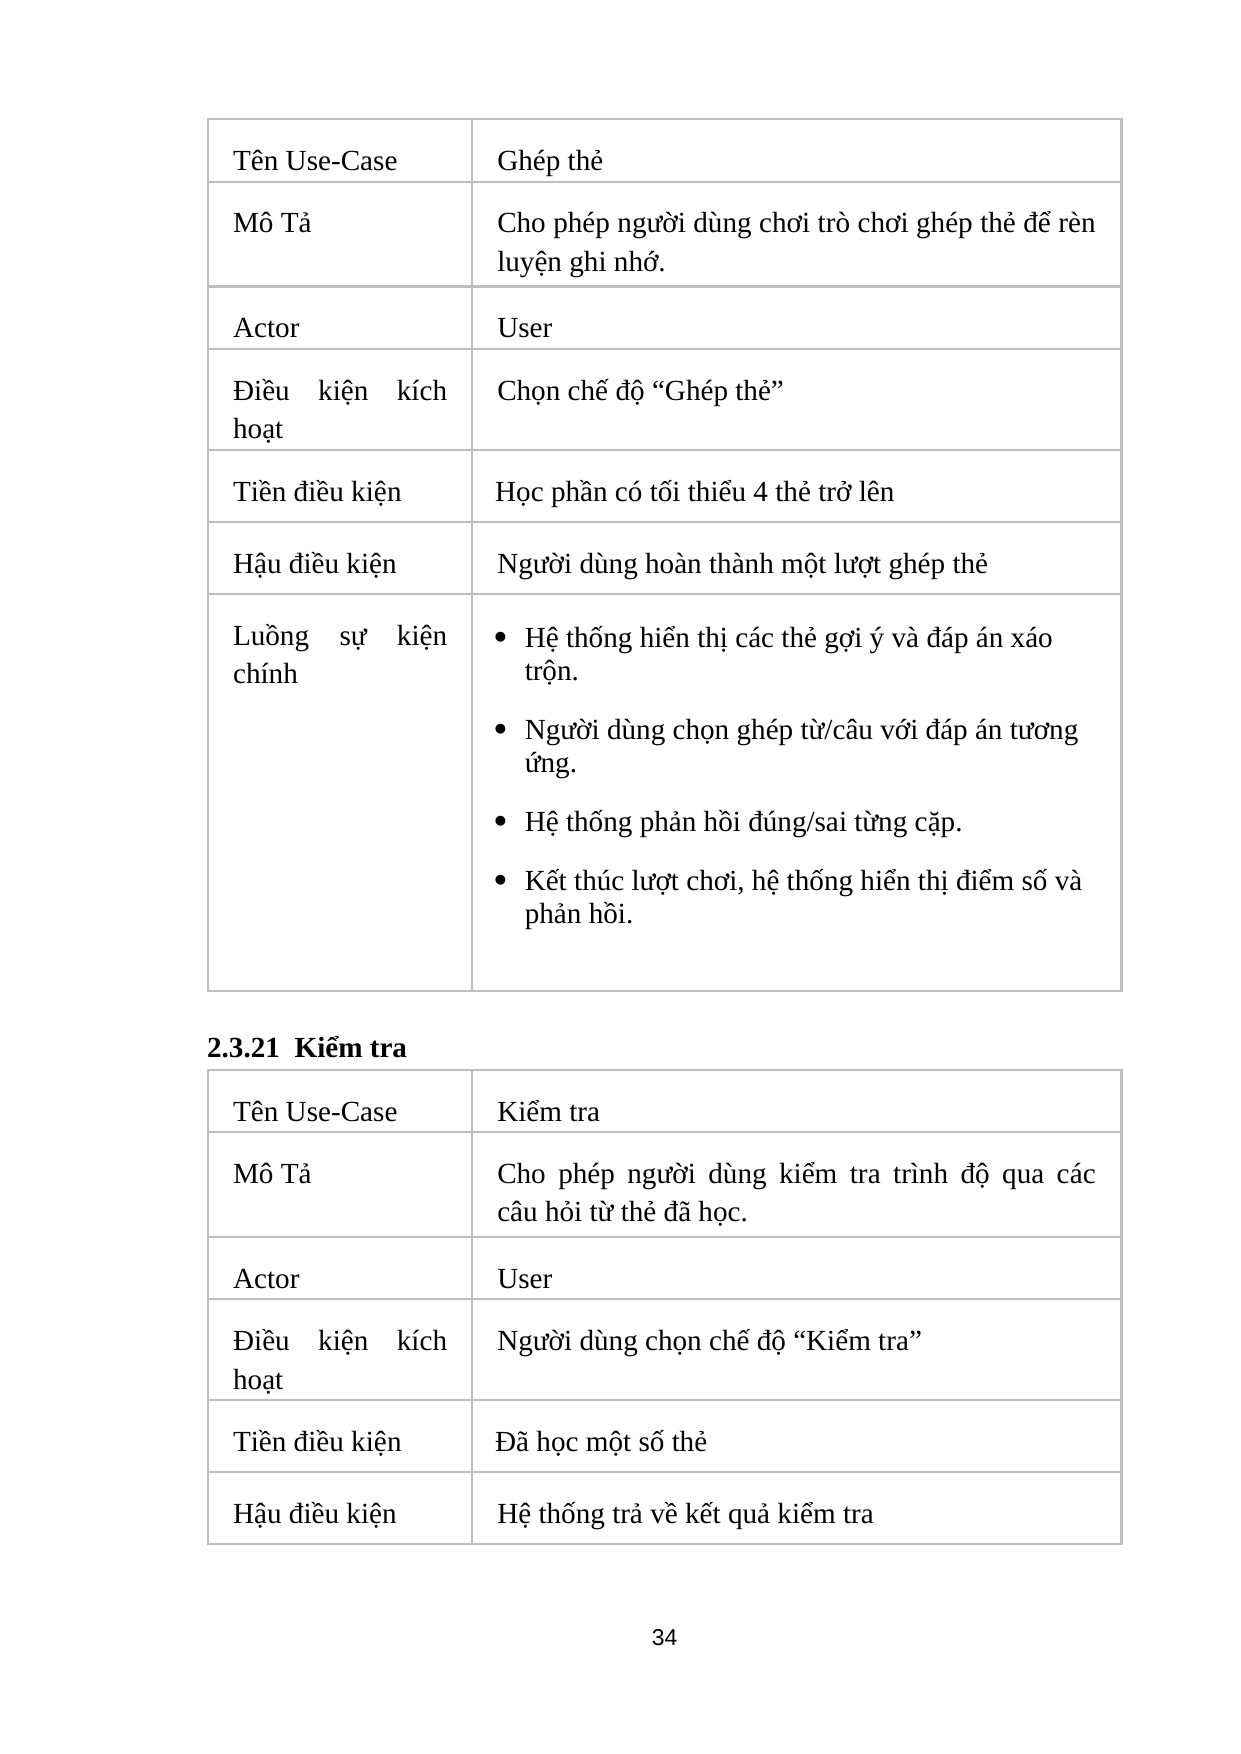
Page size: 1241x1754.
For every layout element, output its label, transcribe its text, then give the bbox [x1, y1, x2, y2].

table_header Tên Use-Case [209, 1071, 471, 1131]
table_cell Luồng sự kiện chính [209, 595, 471, 989]
table_header Tên Use-Case [209, 120, 471, 181]
table_cell Actor [209, 1238, 471, 1298]
table_cell Cho phép người dùng chơi trò chơi ghép thẻ để rèn luyện ghi nhớ. [473, 183, 1120, 285]
table_cell Người dùng hoàn thành một lượt ghép thẻ [473, 523, 1120, 593]
table_cell Điều kiện kích hoạt [209, 1300, 471, 1399]
table_cell Tiền điều kiện [209, 451, 471, 521]
table_cell Hệ thống trả về kết quả kiểm tra [473, 1473, 1120, 1543]
table_cell User [473, 1238, 1120, 1298]
table_cell Đã học một số thẻ [473, 1401, 1120, 1471]
table_cell Actor [209, 288, 471, 348]
table_header Ghép thẻ [473, 120, 1120, 181]
table_cell Hệ thống hiển thị các thẻ gợi ý và đáp án xáo trộn. Người dùng chọn ghép từ/câu với đáp án tương ứng. Hệ thống phản hồi đúng/sai từng cặp. Kết thúc lượt chơi, hệ thống hiển thị điểm số và phản hồi. [473, 595, 1120, 989]
table_cell Học phần có tối thiểu 4 thẻ trở lên [473, 451, 1120, 521]
text 2.3.21 Kiểm tra [207, 1030, 1122, 1064]
table_cell Người dùng chọn chế độ “Kiểm tra” [473, 1300, 1120, 1399]
table_cell Mô Tả [209, 1133, 471, 1236]
table_header Kiểm tra [473, 1071, 1120, 1131]
table_cell Hậu điều kiện [209, 523, 471, 593]
table_cell Cho phép người dùng kiểm tra trình độ qua các câu hỏi từ thẻ đã học. [473, 1133, 1120, 1236]
table_cell Tiền điều kiện [209, 1401, 471, 1471]
table_cell Điều kiện kích hoạt [209, 350, 471, 449]
table_cell User [473, 288, 1120, 348]
table_cell Chọn chế độ “Ghép thẻ” [473, 350, 1120, 449]
table_cell Hậu điều kiện [209, 1473, 471, 1543]
table_cell Mô Tả [209, 183, 471, 285]
